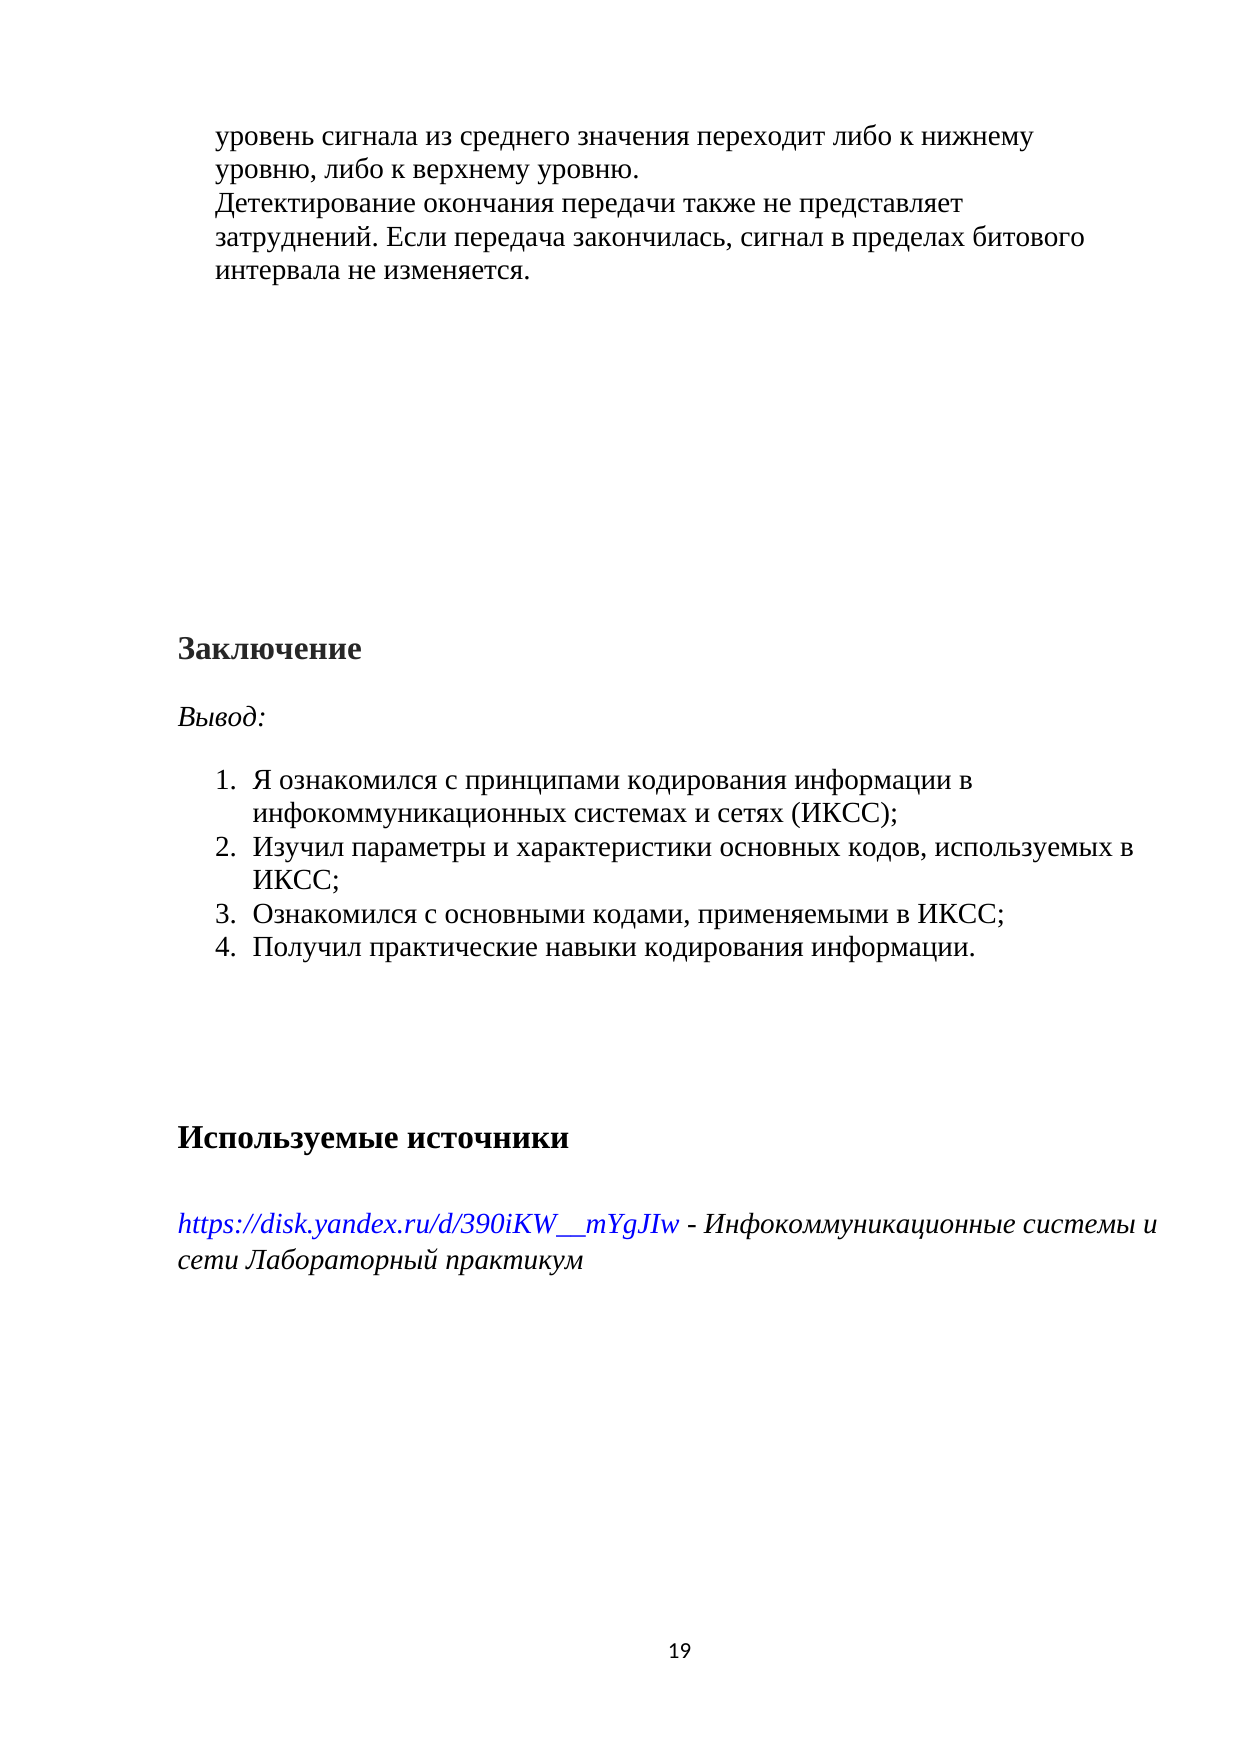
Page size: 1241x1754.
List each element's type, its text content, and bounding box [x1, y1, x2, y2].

text Вывод: [177, 699, 1181, 733]
list Я ознакомился с принципами кодирования информации в инфокоммуникационных системах и сетях (ИКСС); [215, 762, 1181, 829]
list Ознакомился с основными кодами, применяемыми в ИКСС; [215, 896, 1181, 929]
list Изучил параметры и характеристики основных кодов, используемых в ИКСС; [215, 829, 1181, 896]
text https://disk.yandex.ru/d/390iKW__mYgJIw - Инфокоммуникационные системы и сети Лабораторный практикум [177, 1206, 1181, 1276]
list Получил практические навыки кодирования информации. [215, 929, 1181, 963]
subtitle Используемые источники [177, 1118, 1181, 1156]
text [215, 118, 1181, 286]
subtitle Заключение [177, 628, 1181, 667]
